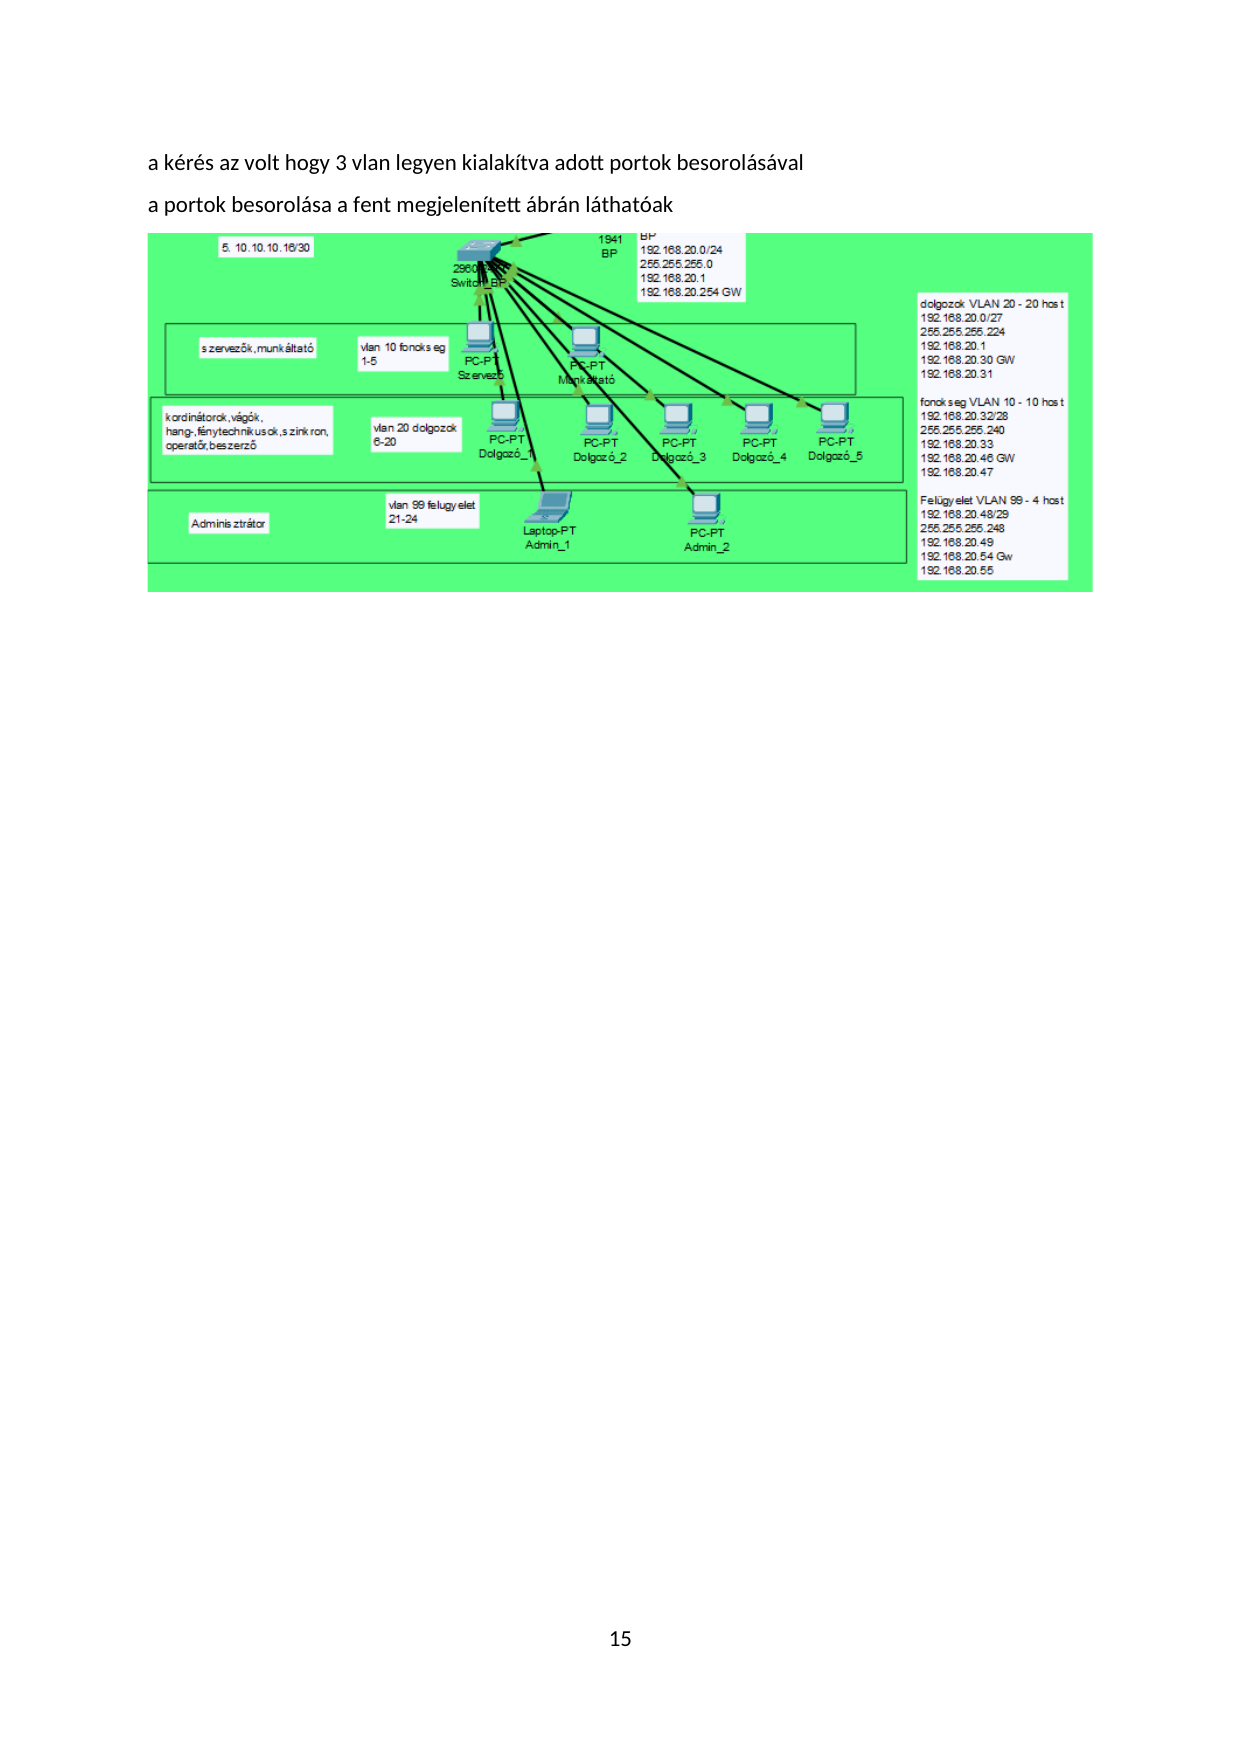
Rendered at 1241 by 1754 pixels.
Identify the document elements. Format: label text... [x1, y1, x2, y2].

text a kérés az volt hogy 3 vlan legyen kialakítva adott portok besorolásával [148, 148, 1092, 176]
text a portok besorolása a fent megjelenített ábrán láthatóak [148, 190, 1092, 218]
picture [147, 233, 1093, 592]
